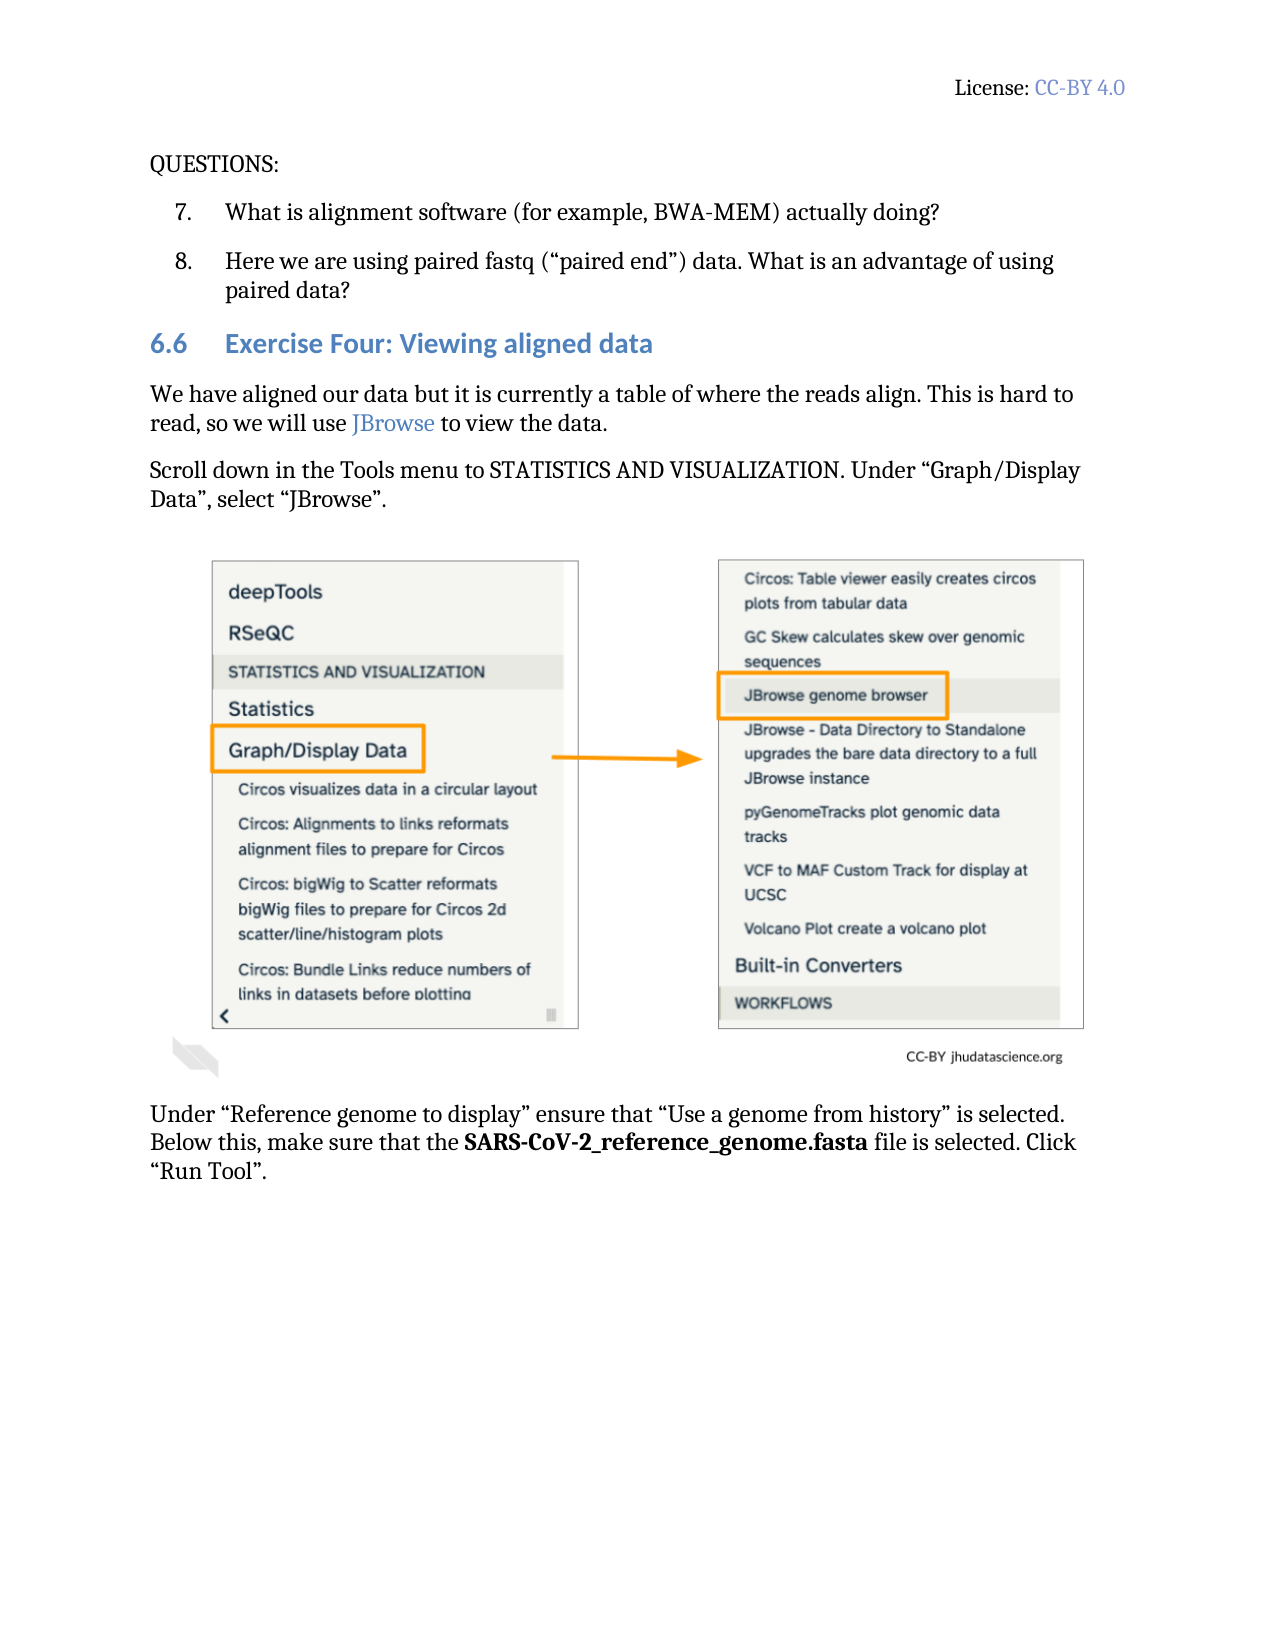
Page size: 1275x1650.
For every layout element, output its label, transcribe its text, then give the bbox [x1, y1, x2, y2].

text We have aligned our data but it is currently a table of where the reads align. This is hard to read, so we will use JBrowse to view the data. [150, 380, 1125, 437]
subtitle 6.6 Exercise Four: Viewing aligned data [150, 325, 1125, 361]
list Here we are using paired fastq (“paired end”) data. What is an advantage of using paired data? [175, 247, 1125, 304]
list What is alignment software (for example, BWA-MEM) actually doing? [175, 197, 1125, 226]
text QUESTIONS: [150, 150, 1125, 179]
text Under “Reference genome to display” ensure that “Use a genome from history” is selected. Below this, make sure that the SARS-CoV-2_reference_genome.fasta file is selected. Click “Run Tool”. [150, 1099, 1125, 1186]
picture [168, 532, 1144, 1081]
text Scroll down in the Tools menu to STATISTICS AND VISUALIZATION. Under “Graph/Display Data”, select “JBrowse”. [150, 456, 1125, 513]
